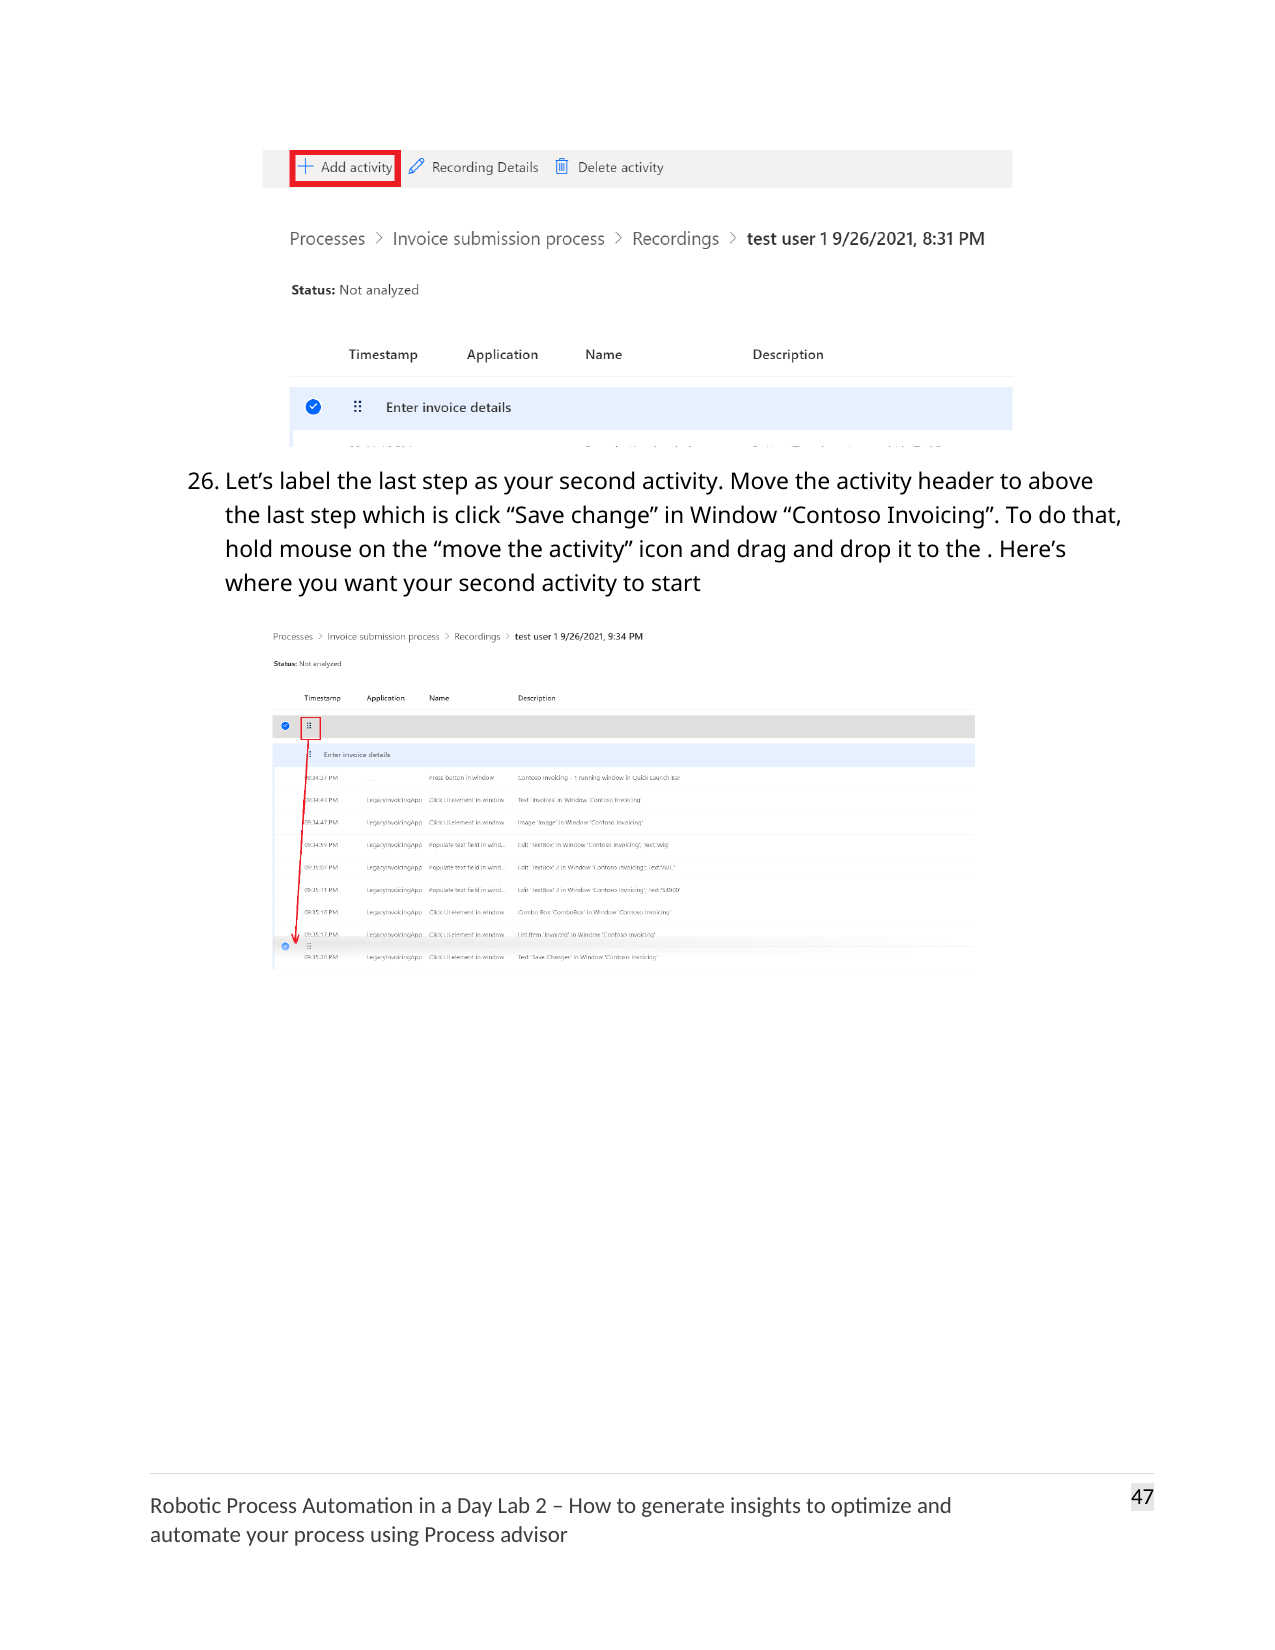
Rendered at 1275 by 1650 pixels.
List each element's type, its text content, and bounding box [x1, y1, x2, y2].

list Let’s label the last step as your second activity. Move the activity header to above the last step which is click “Save change” in Window “Contoso Invoicing”. To do that, hold mouse on the “move the activity” icon and drag and drop it to the . Here’s where you want your second activity to start [187, 465, 1125, 598]
